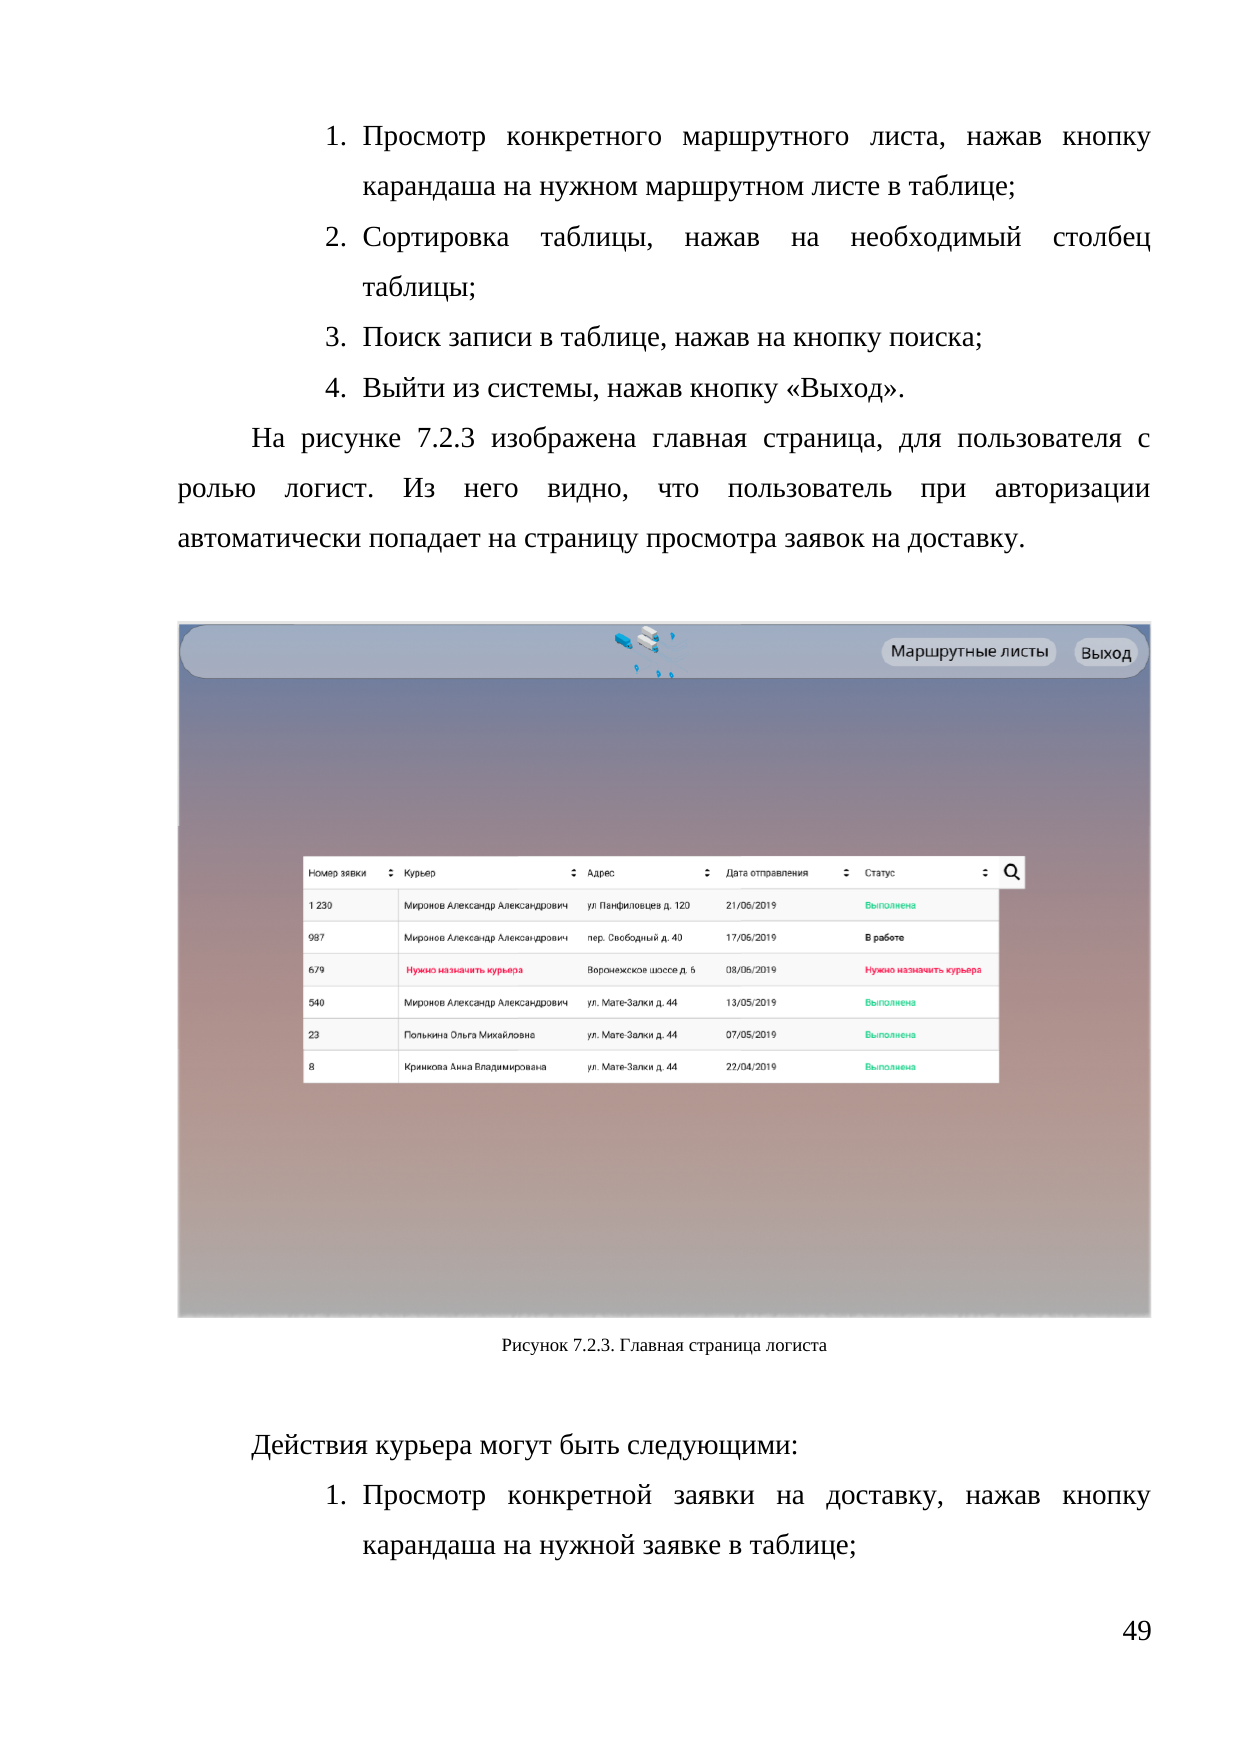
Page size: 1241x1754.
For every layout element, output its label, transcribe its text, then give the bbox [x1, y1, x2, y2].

text Рисунок 7.2.3. Главная страница логиста [177, 1334, 1152, 1356]
list Просмотр конкретного маршрутного листа, нажав кнопку карандаша на нужном маршрутном листе в таблице; [325, 118, 1152, 202]
list Выйти из системы, нажав кнопку «Выход». [325, 370, 1152, 403]
picture [177, 621, 1152, 1318]
text На рисунке 7.2.3 изображена главная страница, для пользователя с ролью логист. Из него видно, что пользователь при авторизации автоматически попадает на страницу просмотра заявок на доставку. [177, 420, 1152, 554]
list Поиск записи в таблице, нажав на кнопку поиска; [325, 319, 1152, 353]
text Действия курьера могут быть следующими: [177, 1427, 1152, 1460]
list Сортировка таблицы, нажав на необходимый столбец таблицы; [325, 219, 1152, 303]
list Просмотр конкретной заявки на доставку, нажав кнопку карандаша на нужной заявке в таблице; [325, 1477, 1152, 1561]
